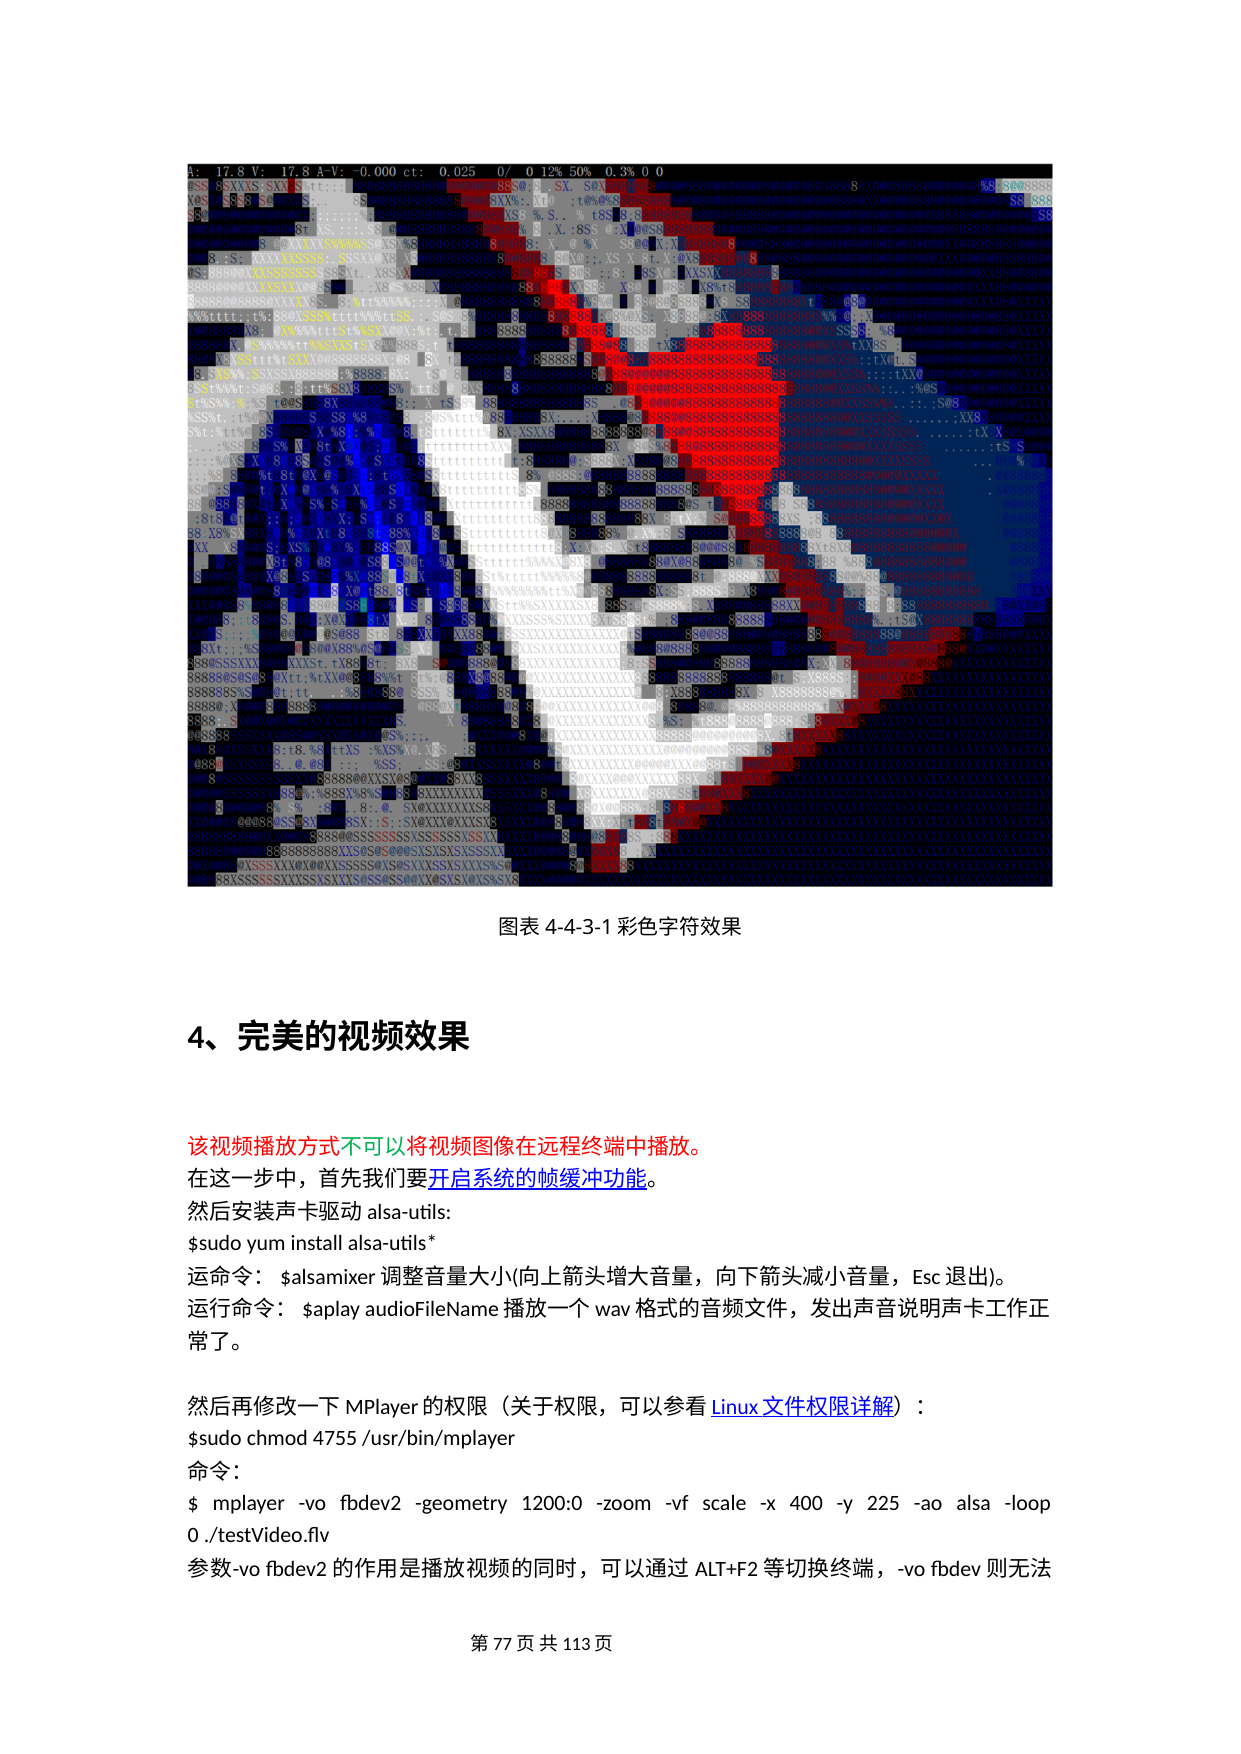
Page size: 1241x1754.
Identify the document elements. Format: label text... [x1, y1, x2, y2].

subtitle 4、完美的视频效果 [187, 1002, 1053, 1067]
text 图表 4-4-3-1彩色字符效果 [187, 909, 1053, 942]
text 命令： [187, 1453, 1053, 1486]
text 运命令： $alsamixer 调整音量大小(向上箭头增大音量，向下箭头减小音量，Esc退出)。 [187, 1258, 1053, 1291]
text 运行命令： $aplay audioFileName播放一个wav格式的音频文件，发出声音说明声卡工作正常了。 [187, 1291, 1053, 1356]
text 然后安装声卡驱动alsa-utils: [187, 1193, 1053, 1226]
text 在这一步中，首先我们要开启系统的帧缓冲功能。 [187, 1161, 1053, 1193]
text $sudo yum install alsa-utils* [187, 1226, 1053, 1258]
text $ mplayer -vo fbdev2 -geometry 1200:0 -zoom -vf scale -x 400 -y 225 -ao alsa -loop 0 ./testVideo.flv [187, 1486, 1053, 1551]
text $sudo chmod 4755 /usr/bin/mplayer [187, 1421, 1053, 1453]
picture [187, 162, 1053, 887]
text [187, 1551, 1053, 1583]
text 然后再修改一下MPlayer的权限（关于权限，可以参看Linux文件权限详解）： [187, 1388, 1053, 1421]
text 该视频播放方式不可以将视频图像在远程终端中播放。 [187, 1128, 1053, 1161]
